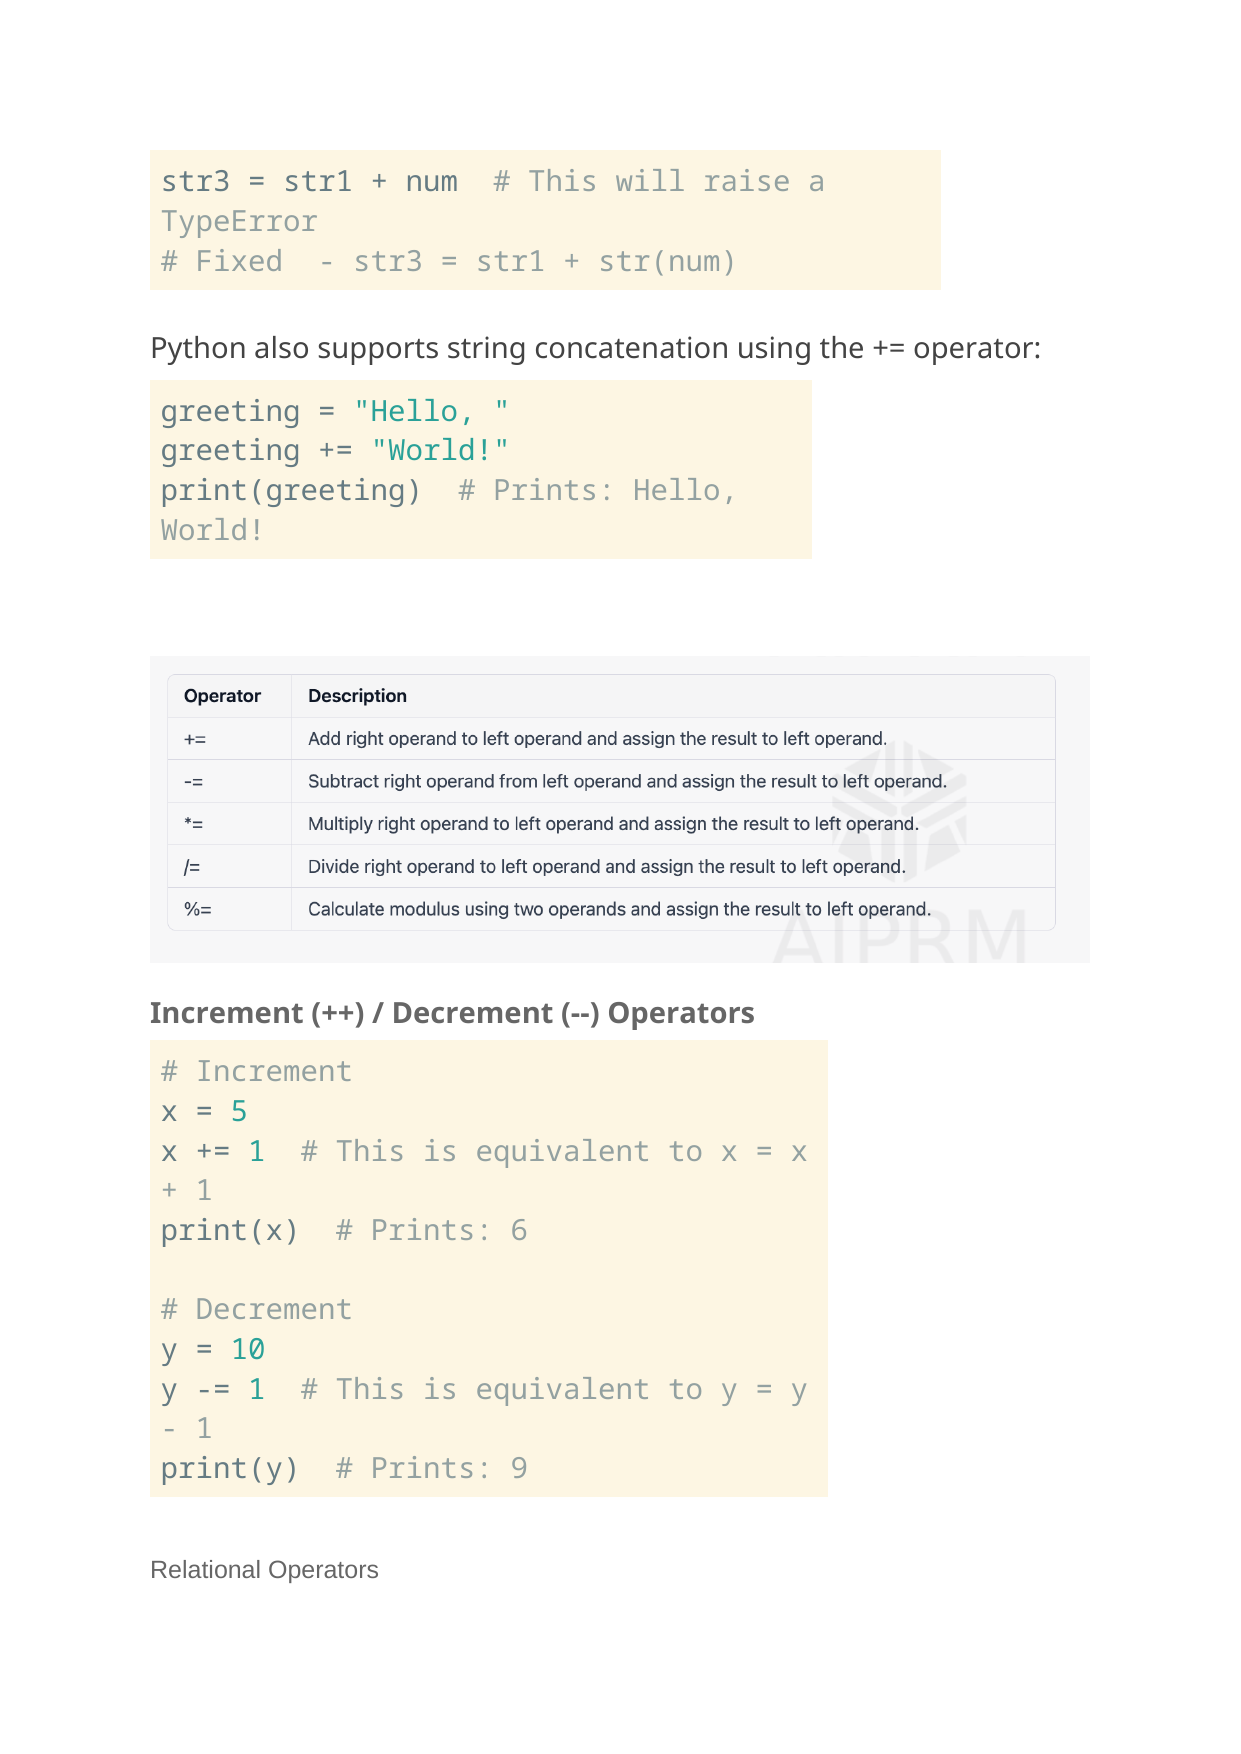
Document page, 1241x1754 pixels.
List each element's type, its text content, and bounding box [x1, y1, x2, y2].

picture [150, 656, 1090, 963]
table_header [150, 150, 941, 290]
text Relational Operators [150, 1555, 1090, 1584]
table_header greeting = "Hello, " greeting += "World!" print(greeting) # Prints: Hello, World! [150, 380, 812, 559]
text Increment (++) / Decrement (--) Operators [150, 992, 1090, 1032]
text Python also supports string concatenation using the += operator: [150, 327, 1090, 367]
table_header # Increment x = 5 x += 1 # This is equivalent to x = x + 1 print(x) # Prints: 6 # Decrement y = 10 y -= 1 # This is equivalent to y = y - 1 print(y) # Prints: 9 [150, 1040, 828, 1497]
